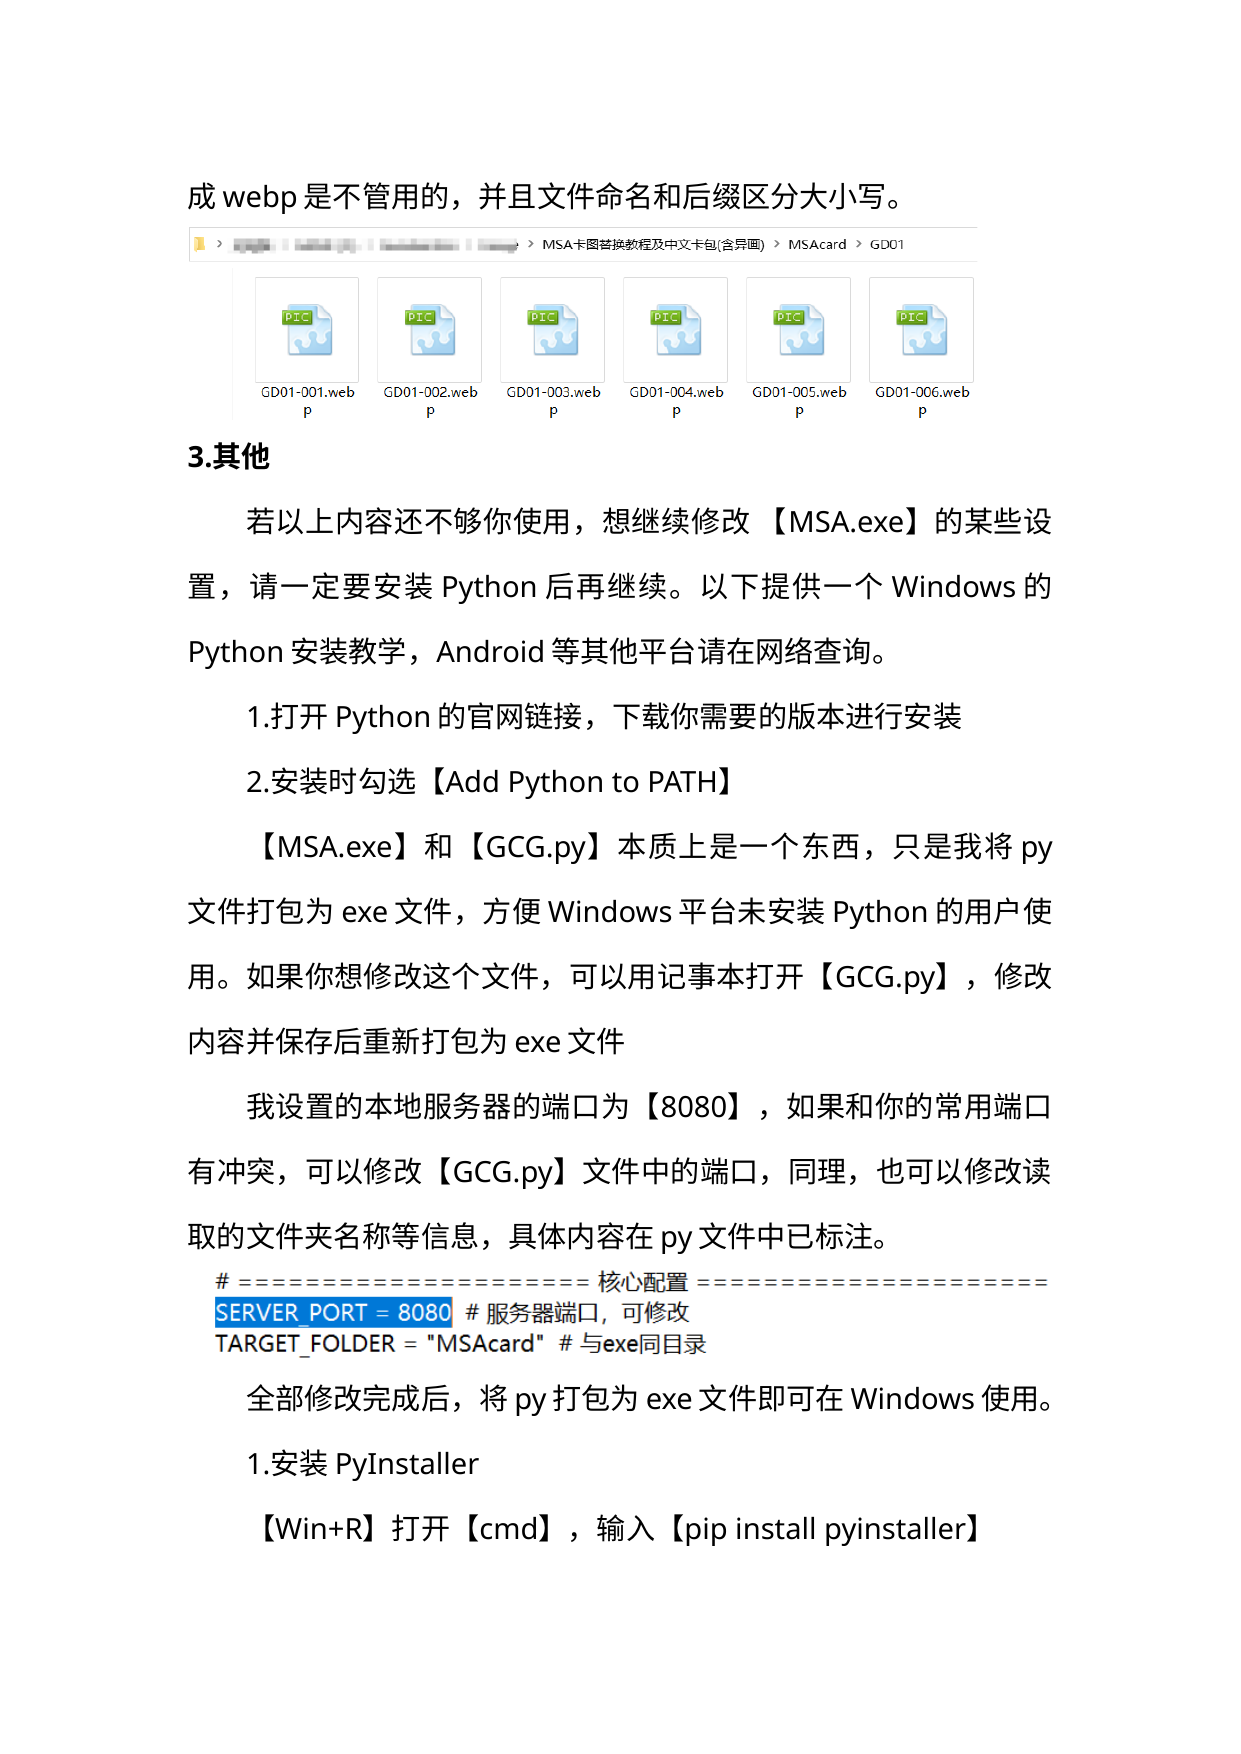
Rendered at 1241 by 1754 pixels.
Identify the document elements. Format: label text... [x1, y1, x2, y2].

text 全部修改完成后，将py打包为exe文件即可在Windows使用。 [187, 1364, 1053, 1429]
text 【MSA.exe】和【GCG.py】本质上是一个东西，只是我将py文件打包为exe文件，方便Windows平台未安装Python的用户使用。如果你想修改这个文件，可以用记事本打开【GCG.py】，修改内容并保存后重新打包为exe文件 [187, 812, 1053, 1072]
text 我设置的本地服务器的端口为【8080】，如果和你的常用端口有冲突，可以修改【GCG.py】文件中的端口，同理，也可以修改读取的文件夹名称等信息，具体内容在py文件中已标注。 [187, 1072, 1053, 1267]
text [187, 162, 1053, 227]
text 1.打开Python的官网链接，下载你需要的版本进行安装 [187, 682, 1053, 747]
picture [187, 227, 978, 420]
text 2.安装时勾选【Add Python to PATH】 [187, 747, 1053, 812]
picture [187, 1267, 1053, 1361]
text 1.安装PyInstaller [187, 1429, 1053, 1494]
text 若以上内容还不够你使用，想继续修改 【MSA.exe】的某些设置，请一定要安装Python后再继续。以下提供一个Windows的Python安装教学，Android等其他平台请在网络查询。 [187, 487, 1053, 682]
text 3.其他 [187, 422, 1053, 487]
text 【Win+R】打开【cmd】，输入【pip install pyinstaller】 [187, 1494, 1053, 1559]
